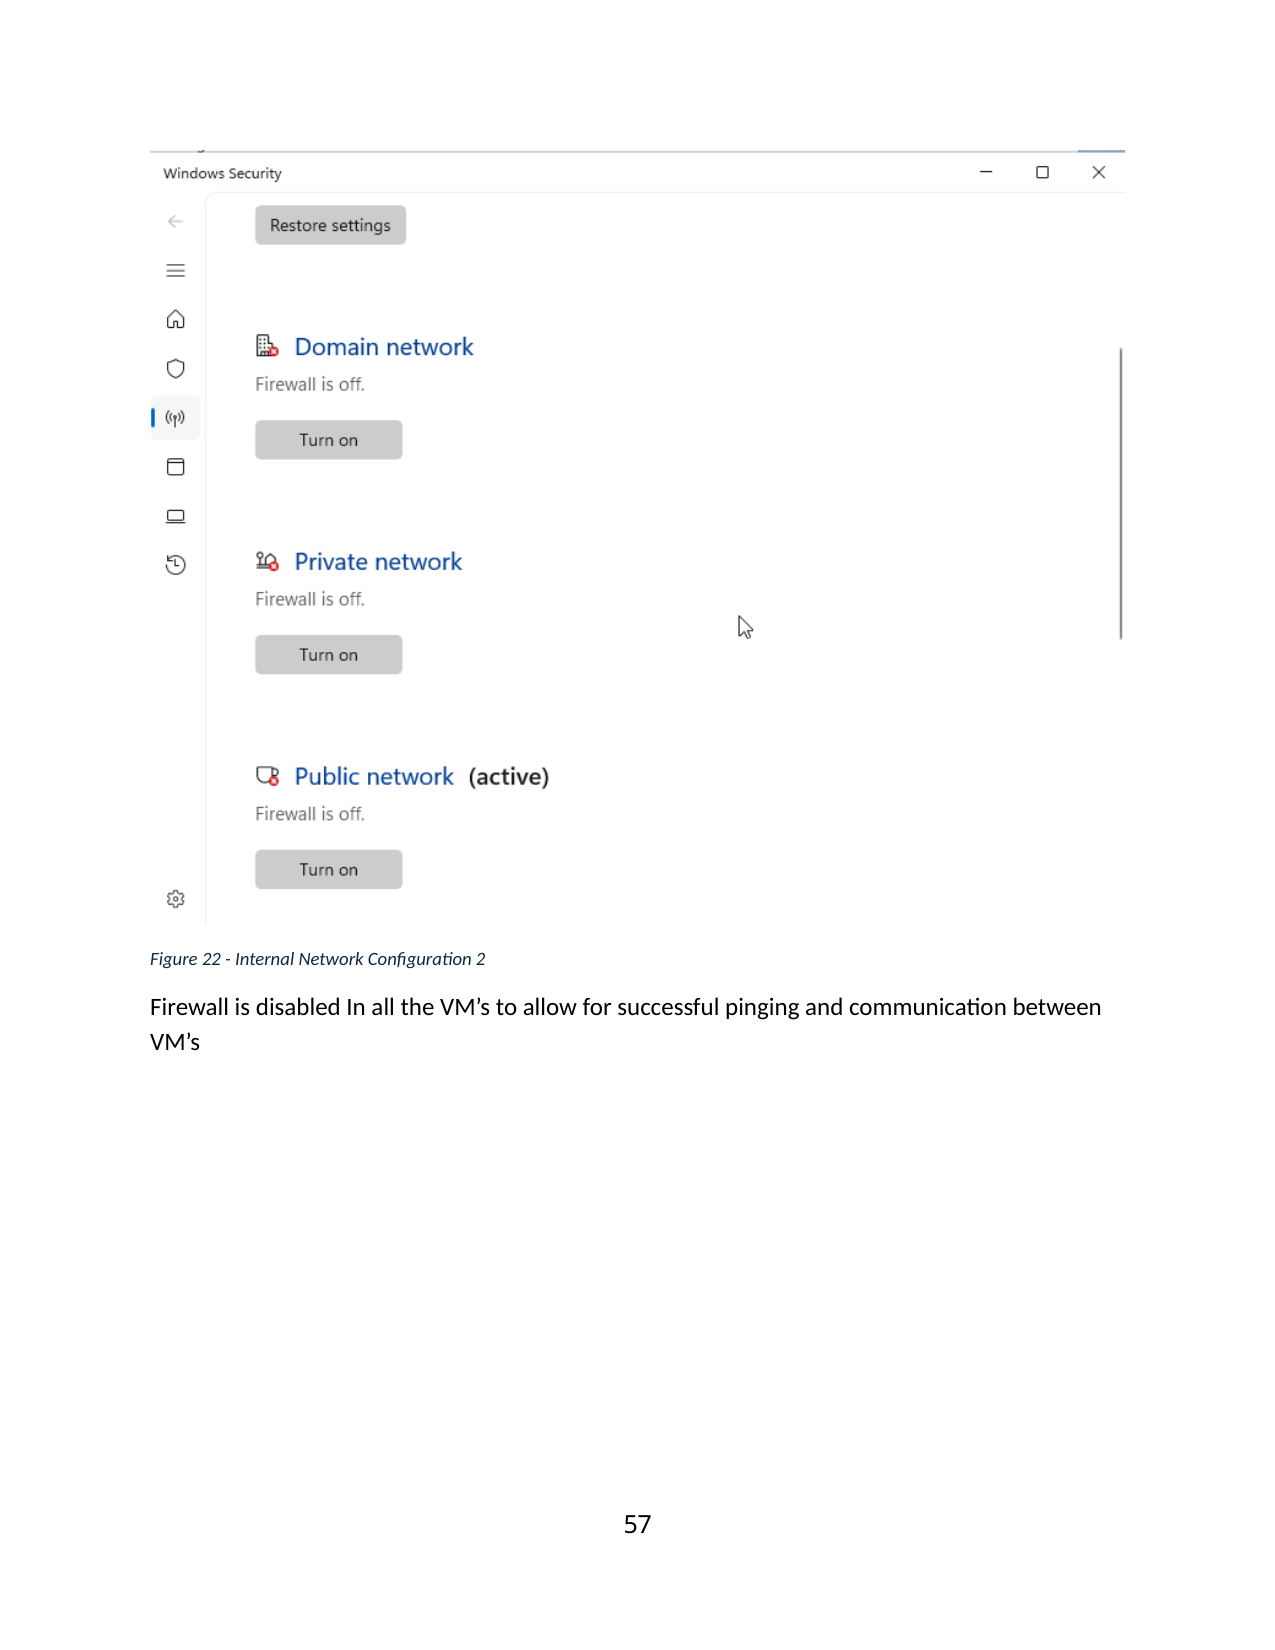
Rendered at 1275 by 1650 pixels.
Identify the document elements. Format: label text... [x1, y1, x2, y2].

text Firewall is disabled In all the VM’s to allow for successful pinging and communication between VM’s [150, 991, 1125, 1056]
text Figure 22 - Internal Network Configuration 2 [150, 947, 1125, 970]
picture [150, 150, 1125, 926]
